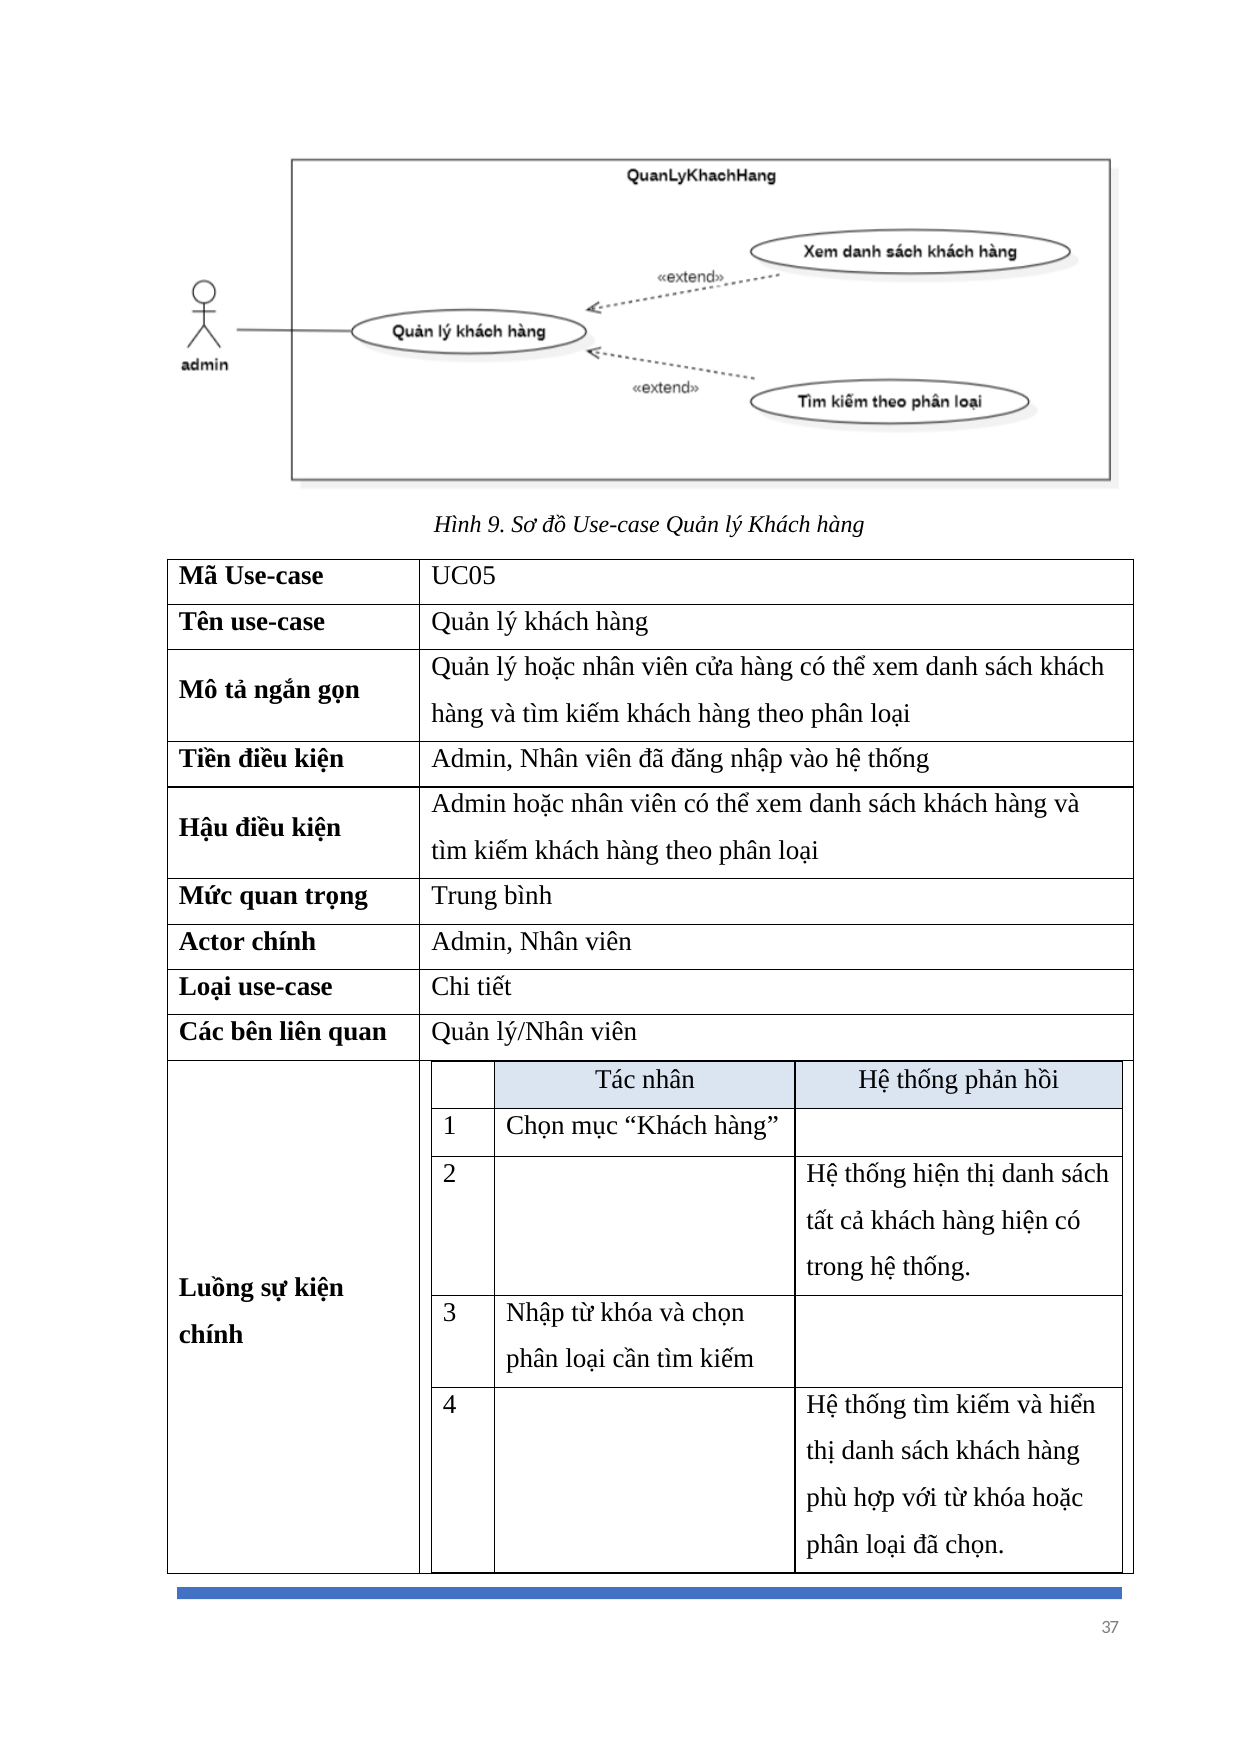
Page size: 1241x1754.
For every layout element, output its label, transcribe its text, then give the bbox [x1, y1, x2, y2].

table_cell Mức quan trọng [168, 879, 419, 924]
table_cell Các bên liên quan [168, 1015, 419, 1059]
table_cell Loại use-case [168, 970, 419, 1014]
table_cell [1123, 1061, 1133, 1573]
table_cell Luồng sự kiện chính [168, 1061, 419, 1573]
text Hình 9. Sơ đồ Use-case Quản lý Khách hàng [167, 510, 1134, 538]
table_cell [495, 1296, 794, 1387]
table_cell Tiền điều kiện [168, 742, 419, 786]
picture [166, 139, 1130, 510]
table_cell [432, 1109, 494, 1156]
table_cell Admin, Nhân viên đã đăng nhập vào hệ thống [420, 742, 1133, 786]
table_cell [796, 1109, 1122, 1156]
table_cell [432, 1388, 494, 1572]
table_cell [432, 1062, 494, 1108]
table_cell Quản lý khách hàng [420, 605, 1133, 649]
table_cell Quản lý hoặc nhân viên cửa hàng có thể xem danh sách khách hàng và tìm kiếm khách hàng theo phân loại [420, 650, 1133, 741]
table_cell Chi tiết [420, 970, 1133, 1014]
table_cell [432, 1157, 494, 1295]
table_cell Admin, Nhân viên [420, 925, 1133, 969]
table_cell [432, 1296, 494, 1387]
table_header Mã Use-case [168, 560, 419, 604]
table_cell [495, 1157, 794, 1295]
table_cell Admin hoặc nhân viên có thể xem danh sách khách hàng và tìm kiếm khách hàng theo phân loại [420, 788, 1133, 878]
table_cell [495, 1388, 794, 1572]
table_cell Quản lý/Nhân viên [420, 1015, 1133, 1059]
table_cell [796, 1157, 1122, 1295]
table_cell [796, 1388, 1122, 1572]
table_cell Actor chính [168, 925, 419, 969]
table_cell Tên use-case [168, 605, 419, 649]
table_cell Hậu điều kiện [168, 788, 419, 878]
table_cell Trung bình [420, 879, 1133, 924]
table_header UC05 [420, 560, 1133, 604]
table_cell [495, 1109, 794, 1156]
table_cell [796, 1296, 1122, 1387]
table_cell Mô tả ngắn gọn [168, 650, 419, 741]
table_cell [420, 1061, 431, 1573]
